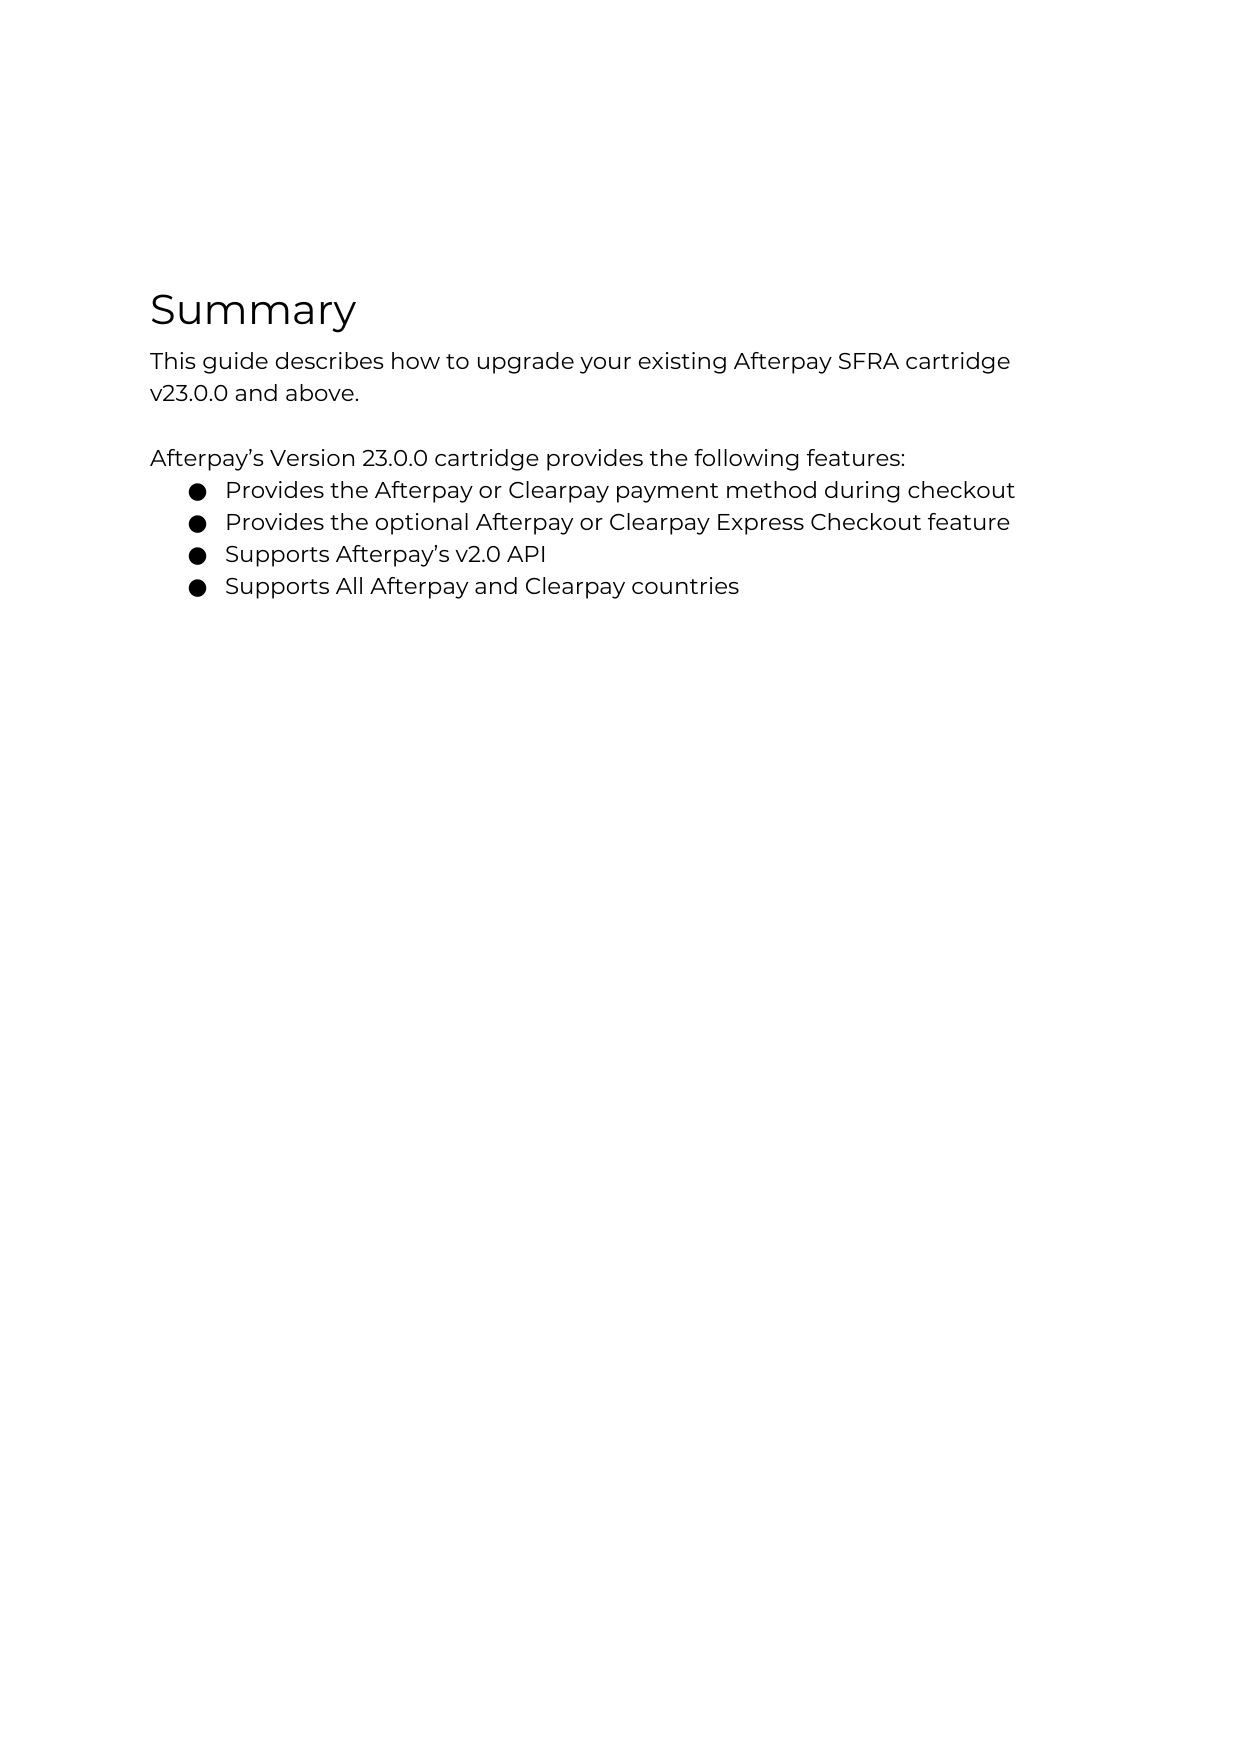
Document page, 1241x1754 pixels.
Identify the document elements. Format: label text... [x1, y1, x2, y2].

subtitle Summary [150, 284, 1090, 335]
list Supports All Afterpay and Clearpay countries [187, 572, 1090, 600]
list Supports Afterpay’s v2.0 API [187, 540, 1090, 568]
list Provides the Afterpay or Clearpay payment method during checkout [187, 476, 1090, 504]
list Provides the optional Afterpay or Clearpay Express Checkout feature [187, 508, 1090, 536]
text Afterpay’s Version 23.0.0 cartridge provides the following features: [150, 412, 1090, 472]
text This guide describes how to upgrade your existing Afterpay SFRA cartridge v23.0.0 and above. [150, 347, 1090, 407]
